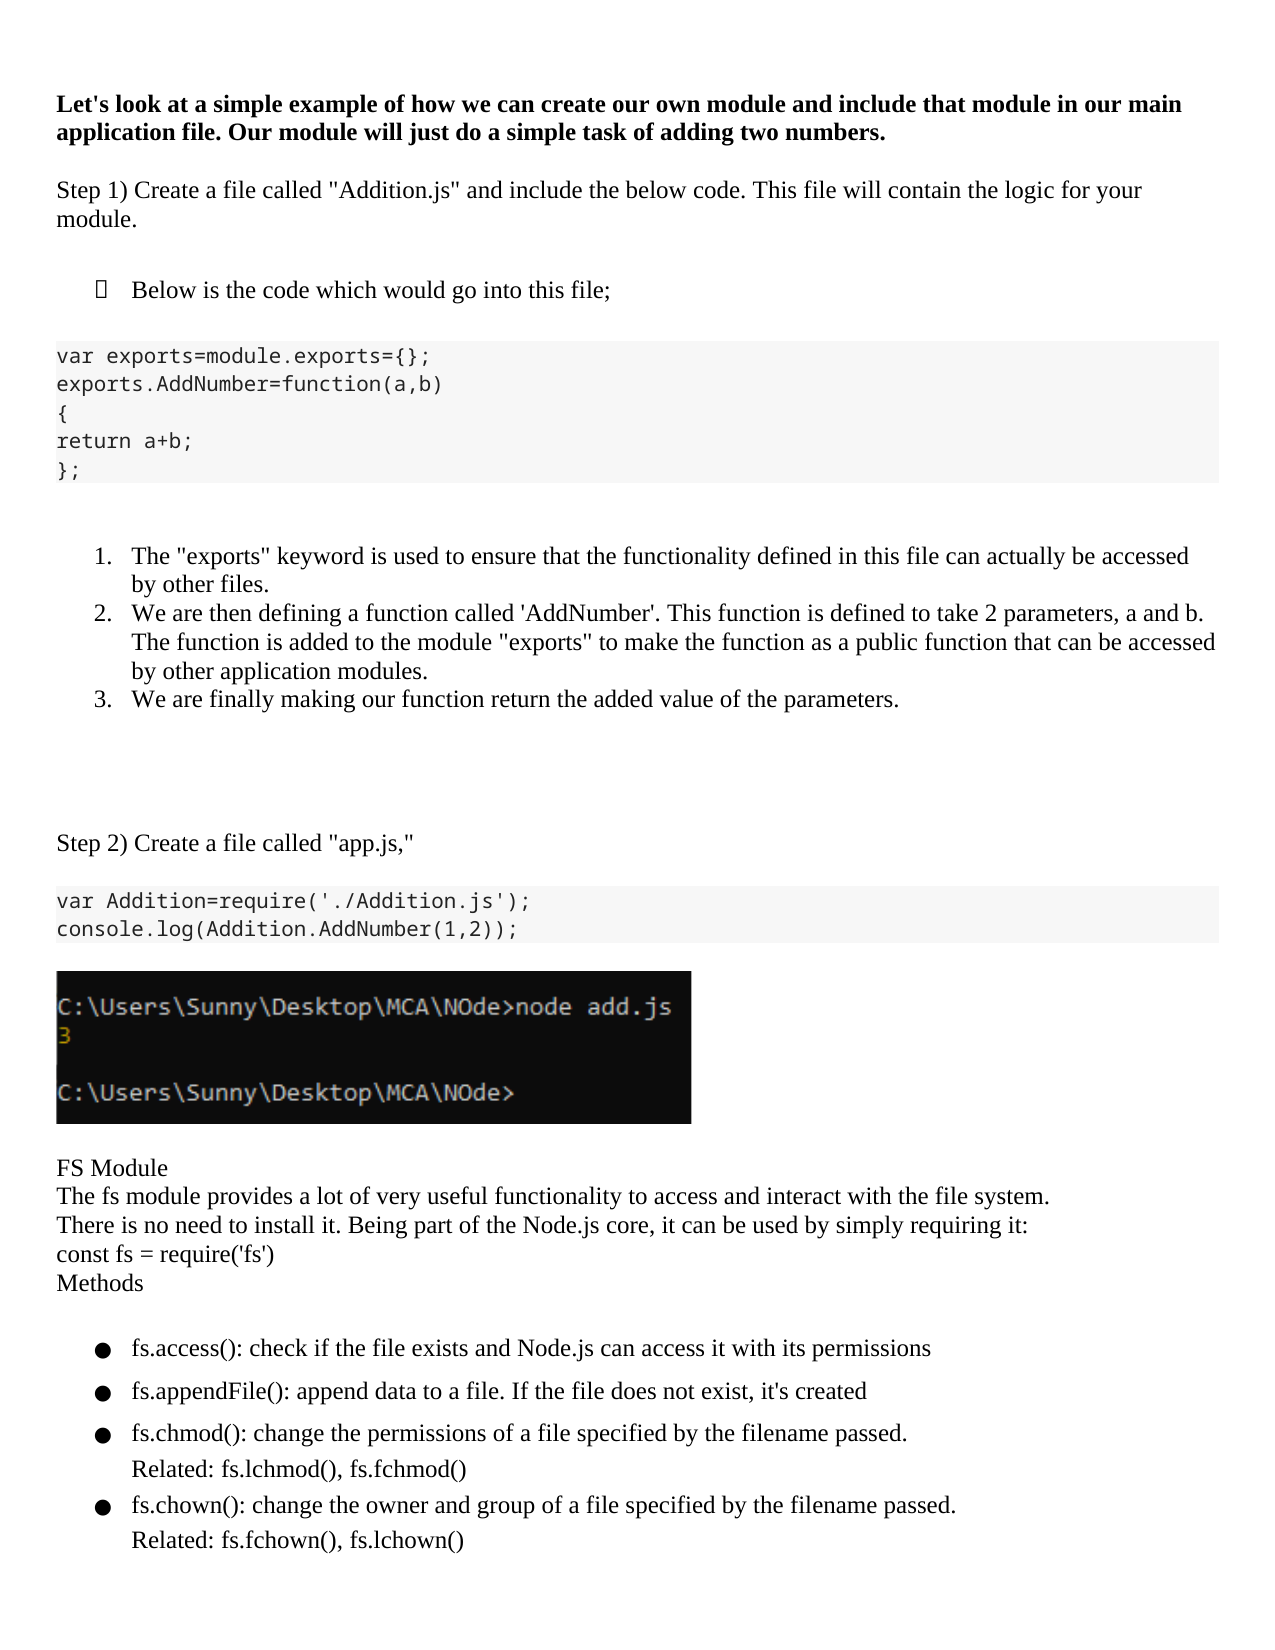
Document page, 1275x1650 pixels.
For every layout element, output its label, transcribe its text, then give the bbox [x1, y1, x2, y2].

text var Addition=require('./Addition.js'); [56, 886, 1219, 914]
text Step 1) Create a file called "Addition.js" and include the below code. This file will contain the logic for your module. [56, 175, 1219, 232]
list fs.chown(): change the owner and group of a file specified by the filename passed. Related: fs.fchown(), fs.lchown() [94, 1482, 1219, 1554]
text Step 2) Create a file called "app.js," [56, 828, 1219, 857]
text Methods [56, 1268, 1219, 1296]
text There is no need to install it. Being part of the Node.js core, it can be used by simply requiring it: [56, 1210, 1219, 1239]
text }; [56, 455, 1219, 483]
text console.log(Addition.AddNumber(1,2)); [56, 914, 1219, 943]
text const fs = require('fs') [56, 1239, 1219, 1268]
list fs.chmod(): change the permissions of a file specified by the filename passed. Related: fs.lchmod(), fs.fchmod() [94, 1411, 1219, 1482]
list We are finally making our function return the added value of the parameters. [94, 684, 1219, 713]
list We are then defining a function called 'AddNumber'. This function is defined to take 2 parameters, a and b. The function is added to the module "exports" to make the function as a public function that can be accessed by other application modules. [94, 598, 1219, 684]
text exports.AddNumber=function(a,b) [56, 369, 1219, 398]
text The fs module provides a lot of very useful functionality to access and interact with the file system. [56, 1181, 1219, 1210]
list Below is the code which would go into this file; [94, 261, 1219, 312]
text var exports=module.exports={}; [56, 341, 1219, 369]
list fs.appendFile(): append data to a file. If the file does not exist, it's created [94, 1368, 1219, 1411]
text Let's look at a simple example of how we can create our own module and include that module in our main application file. Our module will just do a simple task of adding two numbers. [56, 89, 1219, 146]
text FS Module [56, 1153, 1219, 1181]
text return a+b; [56, 426, 1219, 455]
list The "exports" keyword is used to ensure that the functionality defined in this file can actually be accessed by other files. [94, 541, 1219, 598]
text { [56, 398, 1219, 426]
picture [56, 971, 692, 1124]
list fs.access(): check if the file exists and Node.js can access it with its permissions [94, 1326, 1219, 1368]
